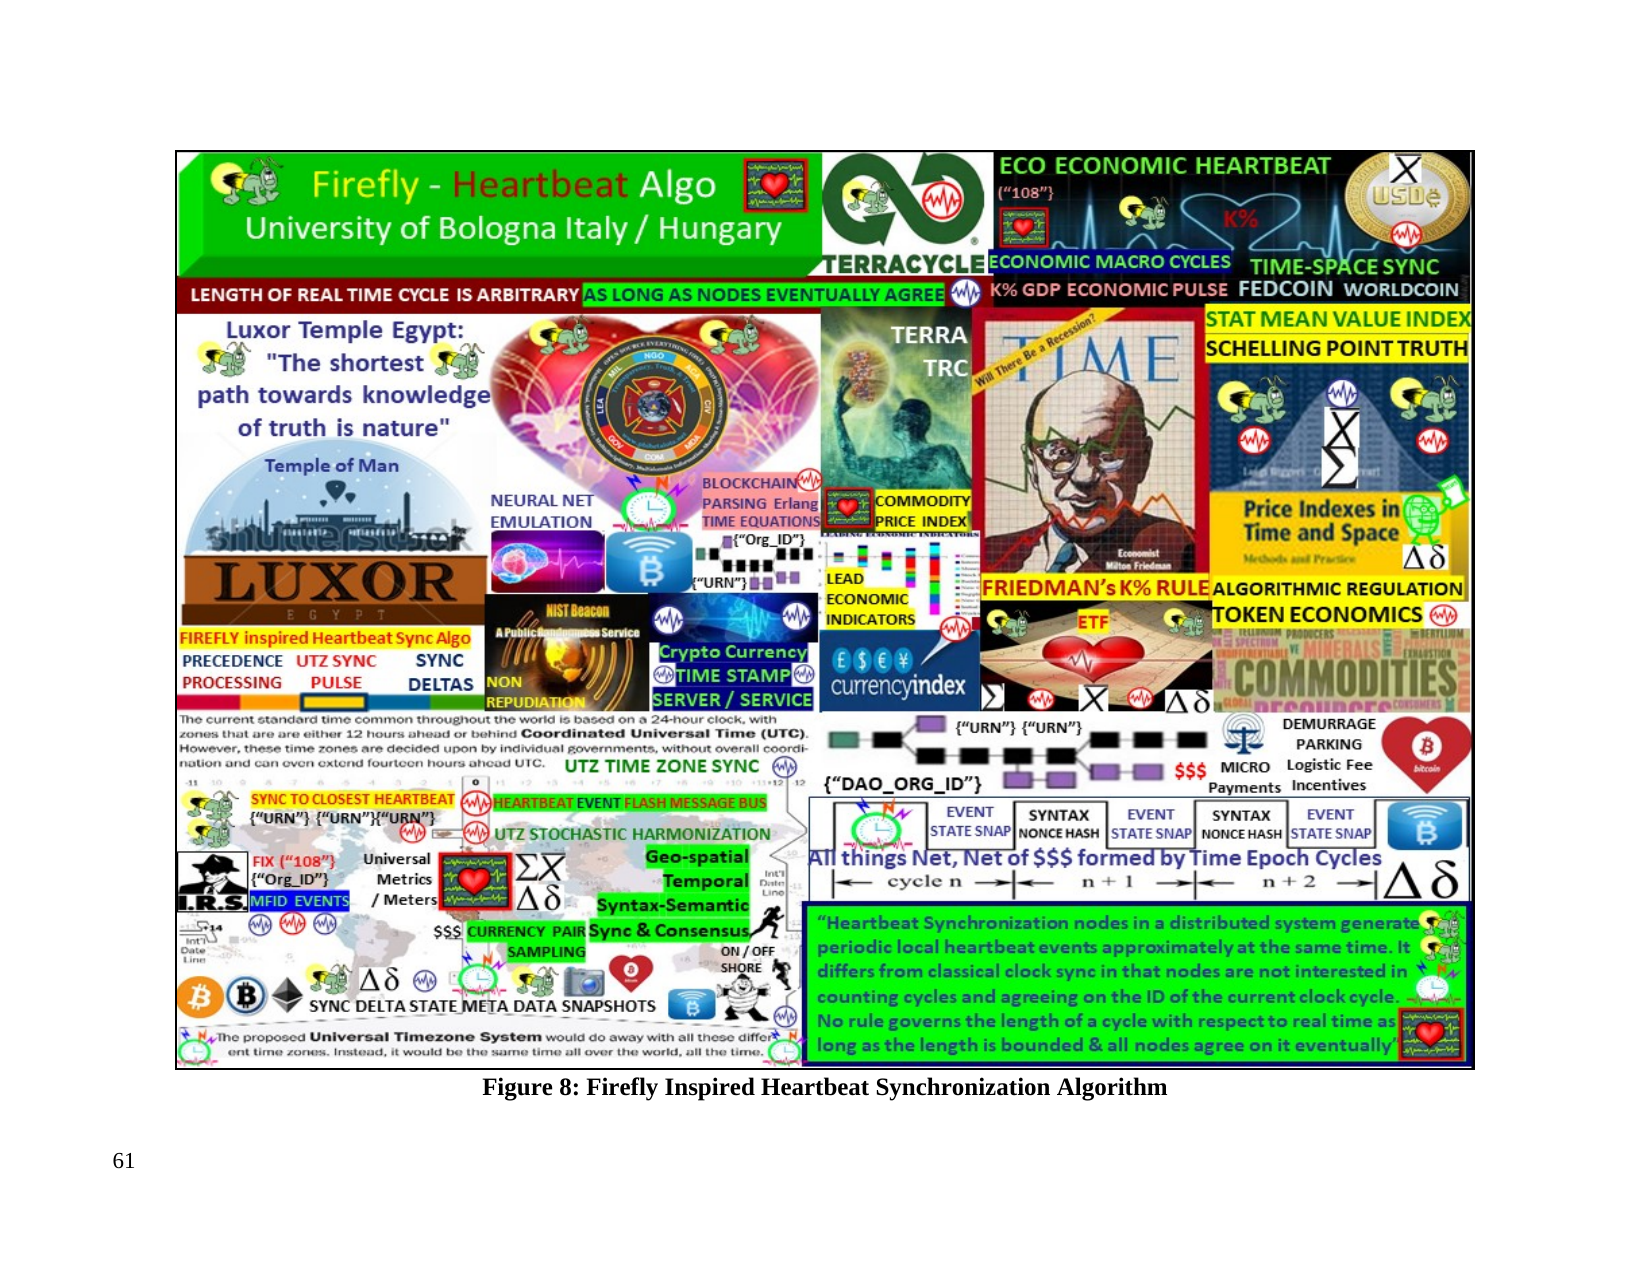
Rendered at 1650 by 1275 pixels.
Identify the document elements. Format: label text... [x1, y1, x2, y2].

text Figure 8: Firefly Inspired Heartbeat Synchronization Algorithm [37, 1072, 1612, 1101]
picture [177, 152, 1473, 1068]
